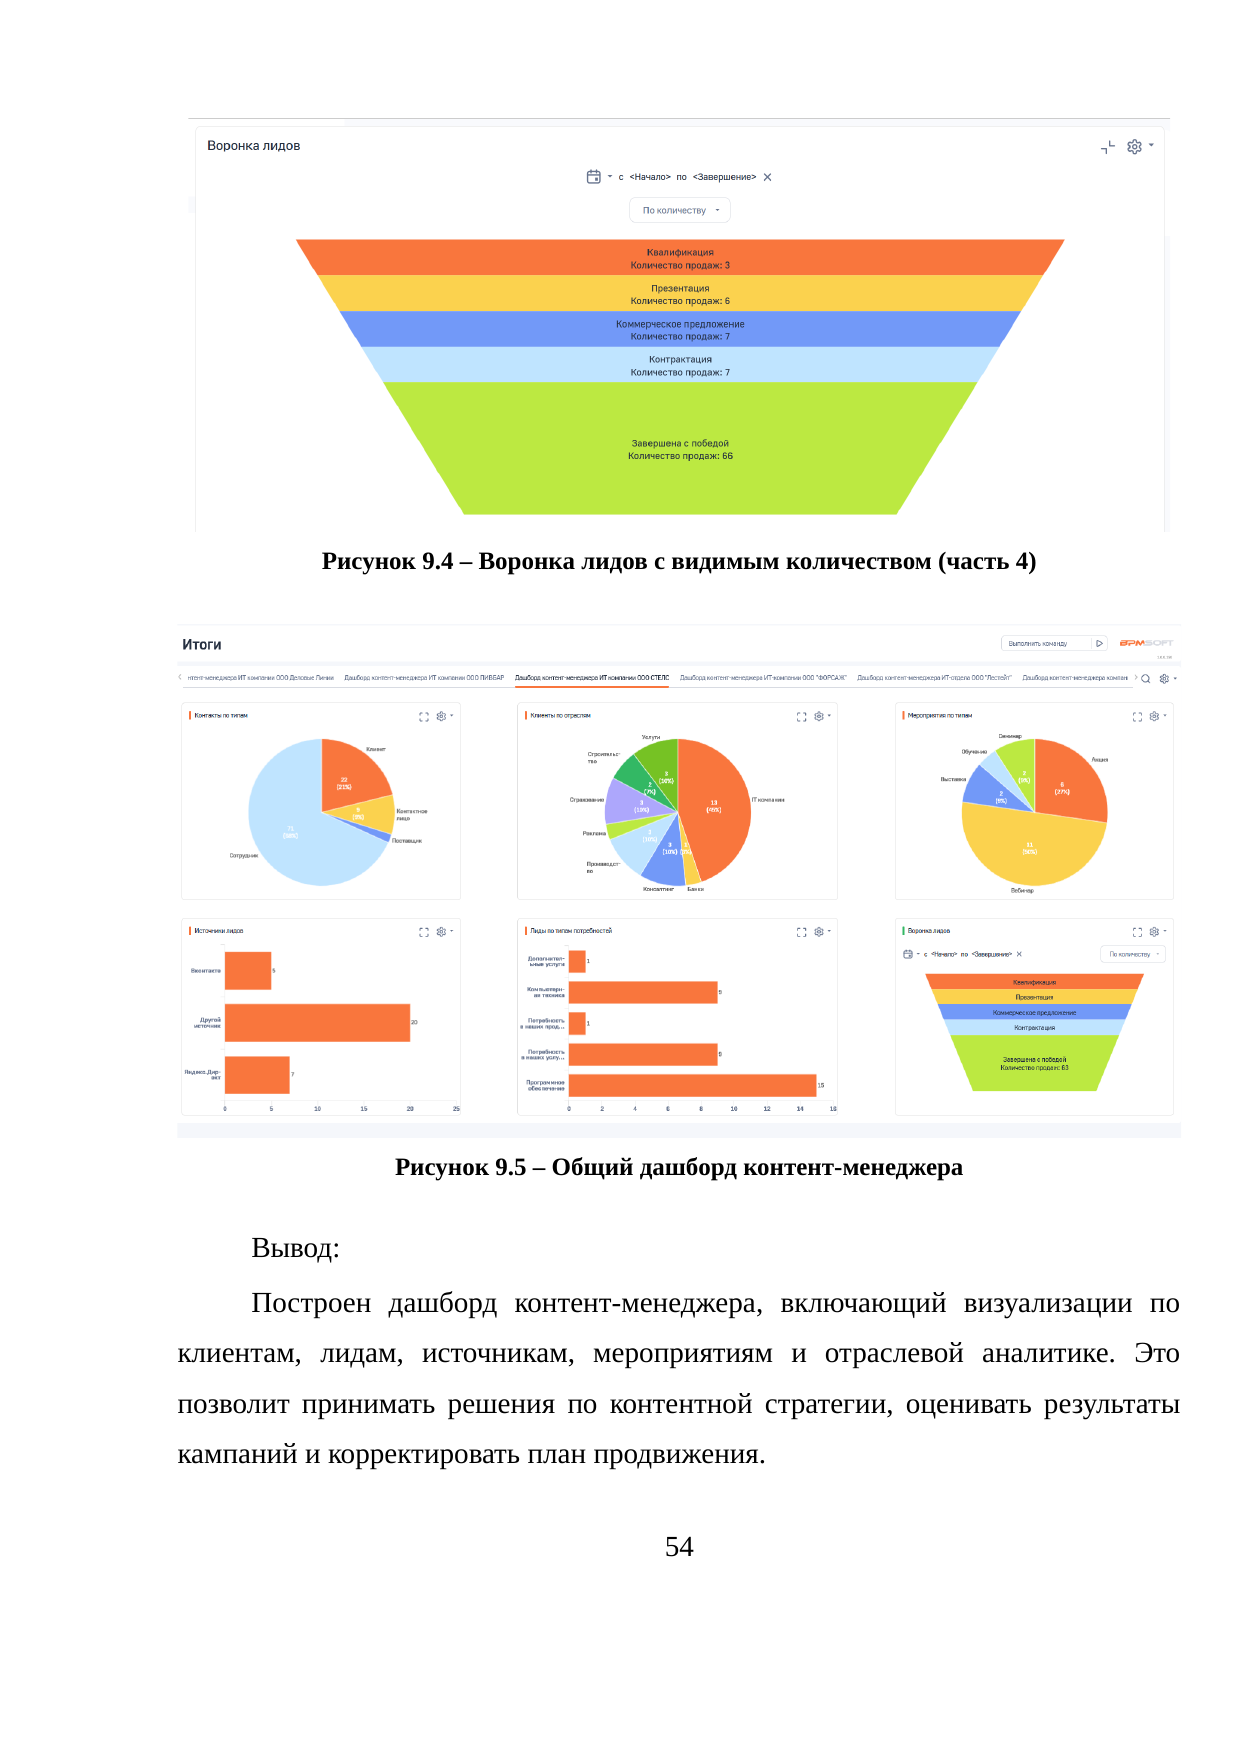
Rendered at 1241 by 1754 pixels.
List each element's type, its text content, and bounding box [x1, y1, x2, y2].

picture [188, 118, 1171, 532]
text Вывод: [177, 1230, 1181, 1264]
text Построен дашборд контент-менеджера, включающий визуализации по клиентам, лидам, источникам, мероприятиям и отраслевой аналитике. Это позволит принимать решения по контентной стратегии, оценивать результаты кампаний и корректировать план продвижения. [177, 1285, 1181, 1470]
picture [177, 624, 1182, 1138]
text Рисунок 9.4 – Воронка лидов с видимым количеством (часть 4) [177, 546, 1181, 575]
text Рисунок 9.5 – Общий дашборд контент-менеджера [177, 1152, 1181, 1180]
